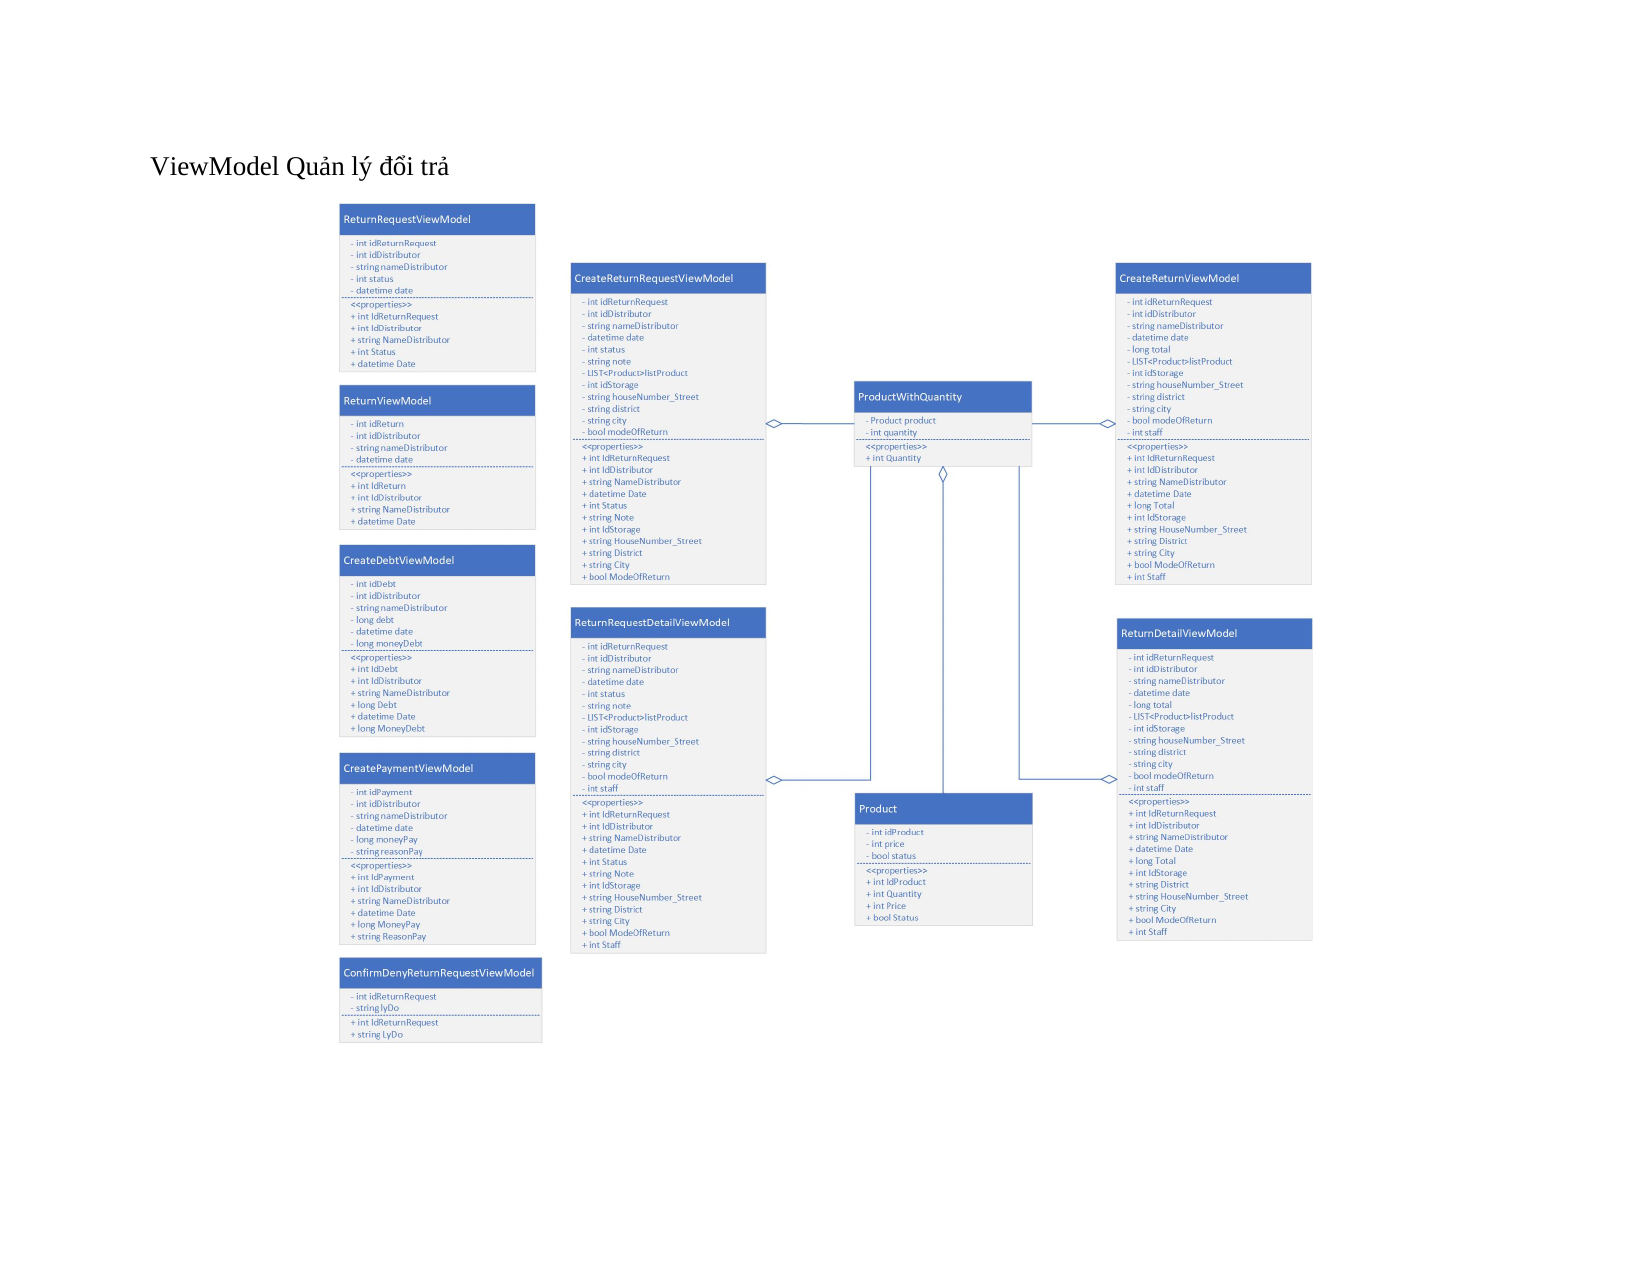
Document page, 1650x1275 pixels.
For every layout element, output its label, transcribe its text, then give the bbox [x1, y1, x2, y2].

picture [337, 203, 1313, 1045]
text ViewModel Quản lý đổi trả [150, 150, 1500, 181]
